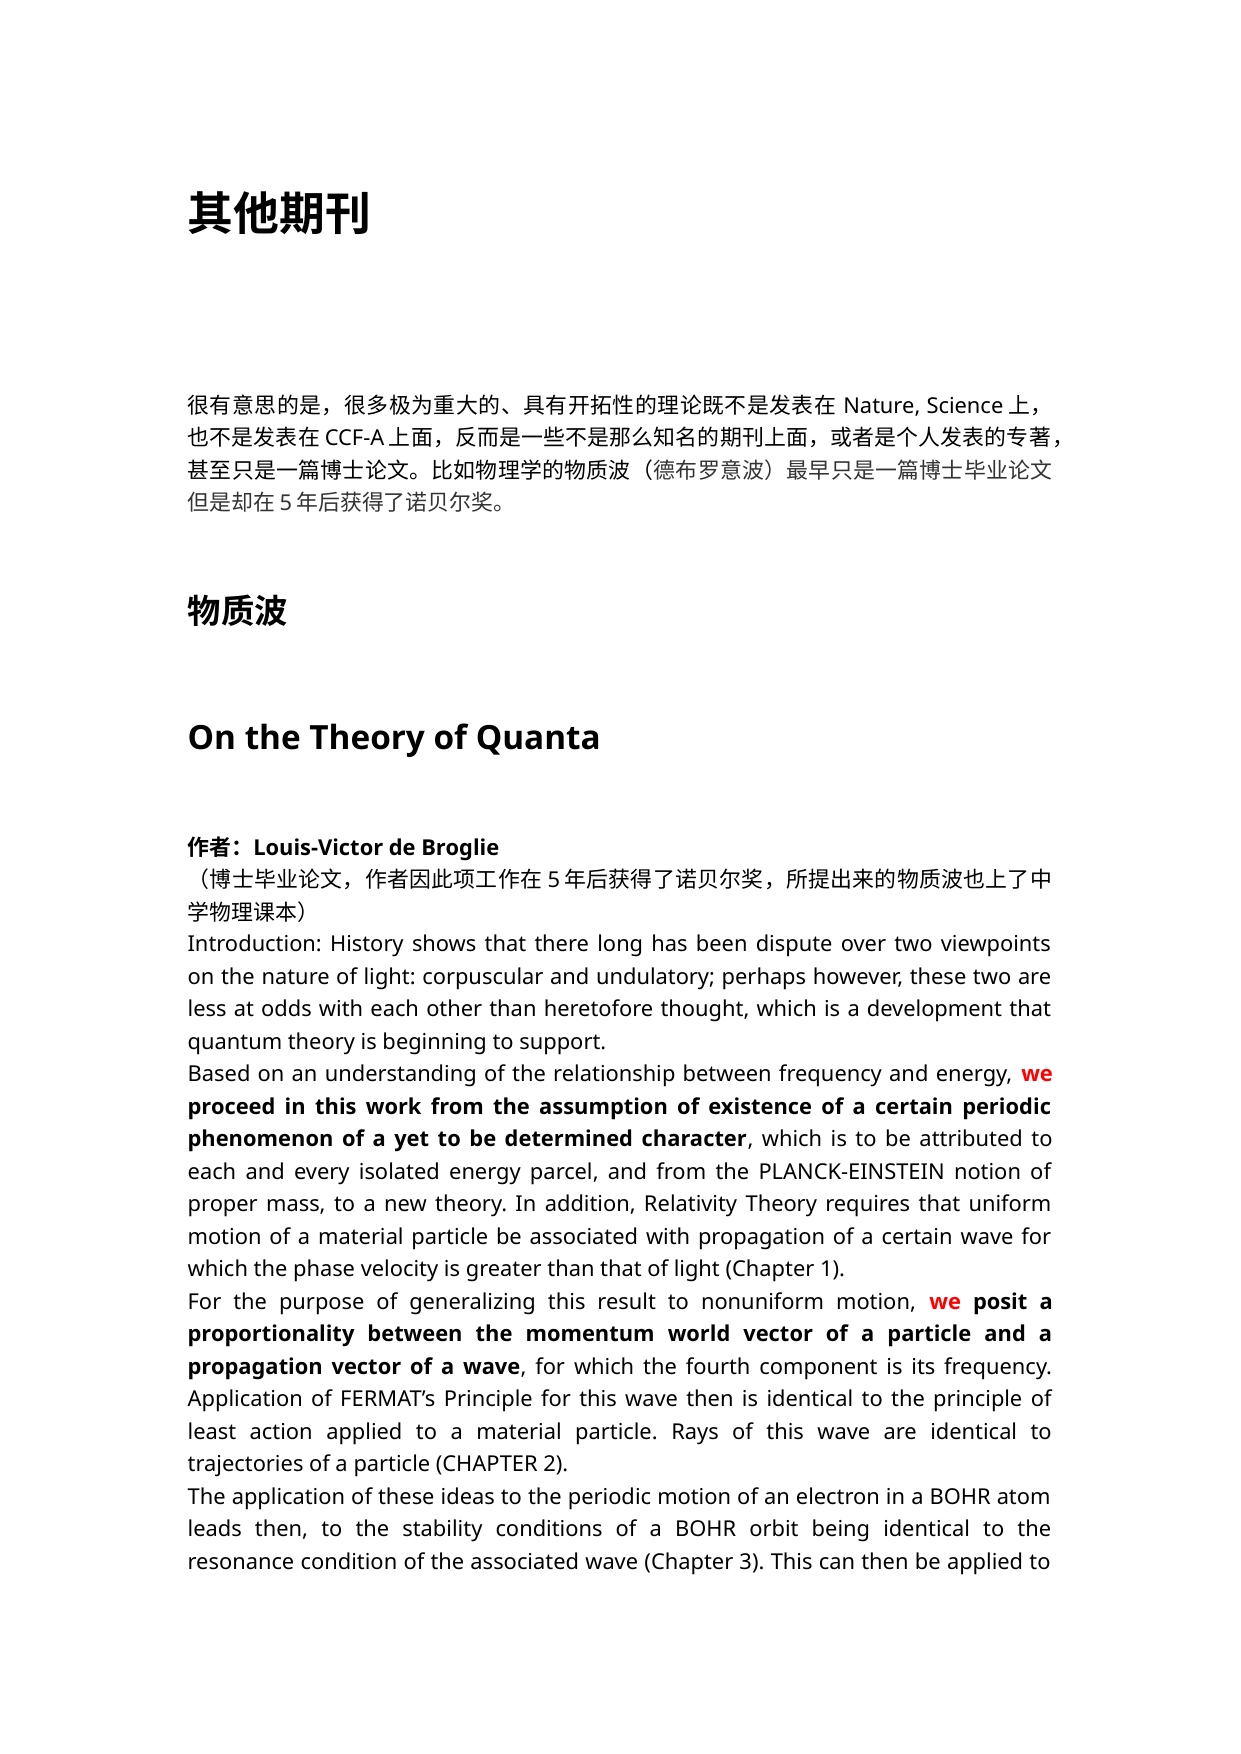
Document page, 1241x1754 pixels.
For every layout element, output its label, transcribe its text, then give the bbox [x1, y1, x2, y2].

text Introduction: History shows that there long has been dispute over two viewpoints on the nature of light: corpuscular and undulatory; perhaps however, these two are less at odds with each other than heretofore thought, which is a development that quantum theory is beginning to support. [187, 927, 1053, 1057]
text 很有意思的是，很多极为重大的、具有开拓性的理论既不是发表在Nature, Science上，也不是发表在CCF-A上面，反而是一些不是那么知名的期刊上面，或者是个人发表的专著，甚至只是一篇博士论文。比如物理学的物质波（德布罗意波）最早只是一篇博士毕业论文，但是却在5年后获得了诺贝尔奖。 [187, 387, 1053, 517]
subtitle 其他期刊 [187, 162, 1053, 259]
text For the purpose of generalizing this result to nonuniform motion, we posit a proportionality between the momentum world vector of a particle and a propagation vector of a wave, for which the fourth component is its frequency. Application of FERMAT’s Principle for this wave then is identical to the principle of least action applied to a material particle. Rays of this wave are identical to trajectories of a particle (CHAPTER 2). [187, 1284, 1053, 1479]
subtitle On the Theory of Quanta [187, 704, 1053, 769]
text Based on an understanding of the relationship between frequency and energy, we proceed in this work from the assumption of existence of a certain periodic phenomenon of a yet to be determined character, which is to be attributed to each and every isolated energy parcel, and from the PLANCK-EINSTEIN notion of proper mass, to a new theory. In addition, Relativity Theory requires that uniform motion of a material particle be associated with propagation of a certain wave for which the phase velocity is greater than that of light (Chapter 1). [187, 1057, 1053, 1284]
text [187, 1479, 1053, 1577]
text 作者：Louis-Victor de Broglie [187, 829, 1053, 862]
subtitle 物质波 [187, 577, 1053, 642]
text （博士毕业论文，作者因此项工作在5年后获得了诺贝尔奖，所提出来的物质波也上了中学物理课本） [187, 862, 1053, 927]
